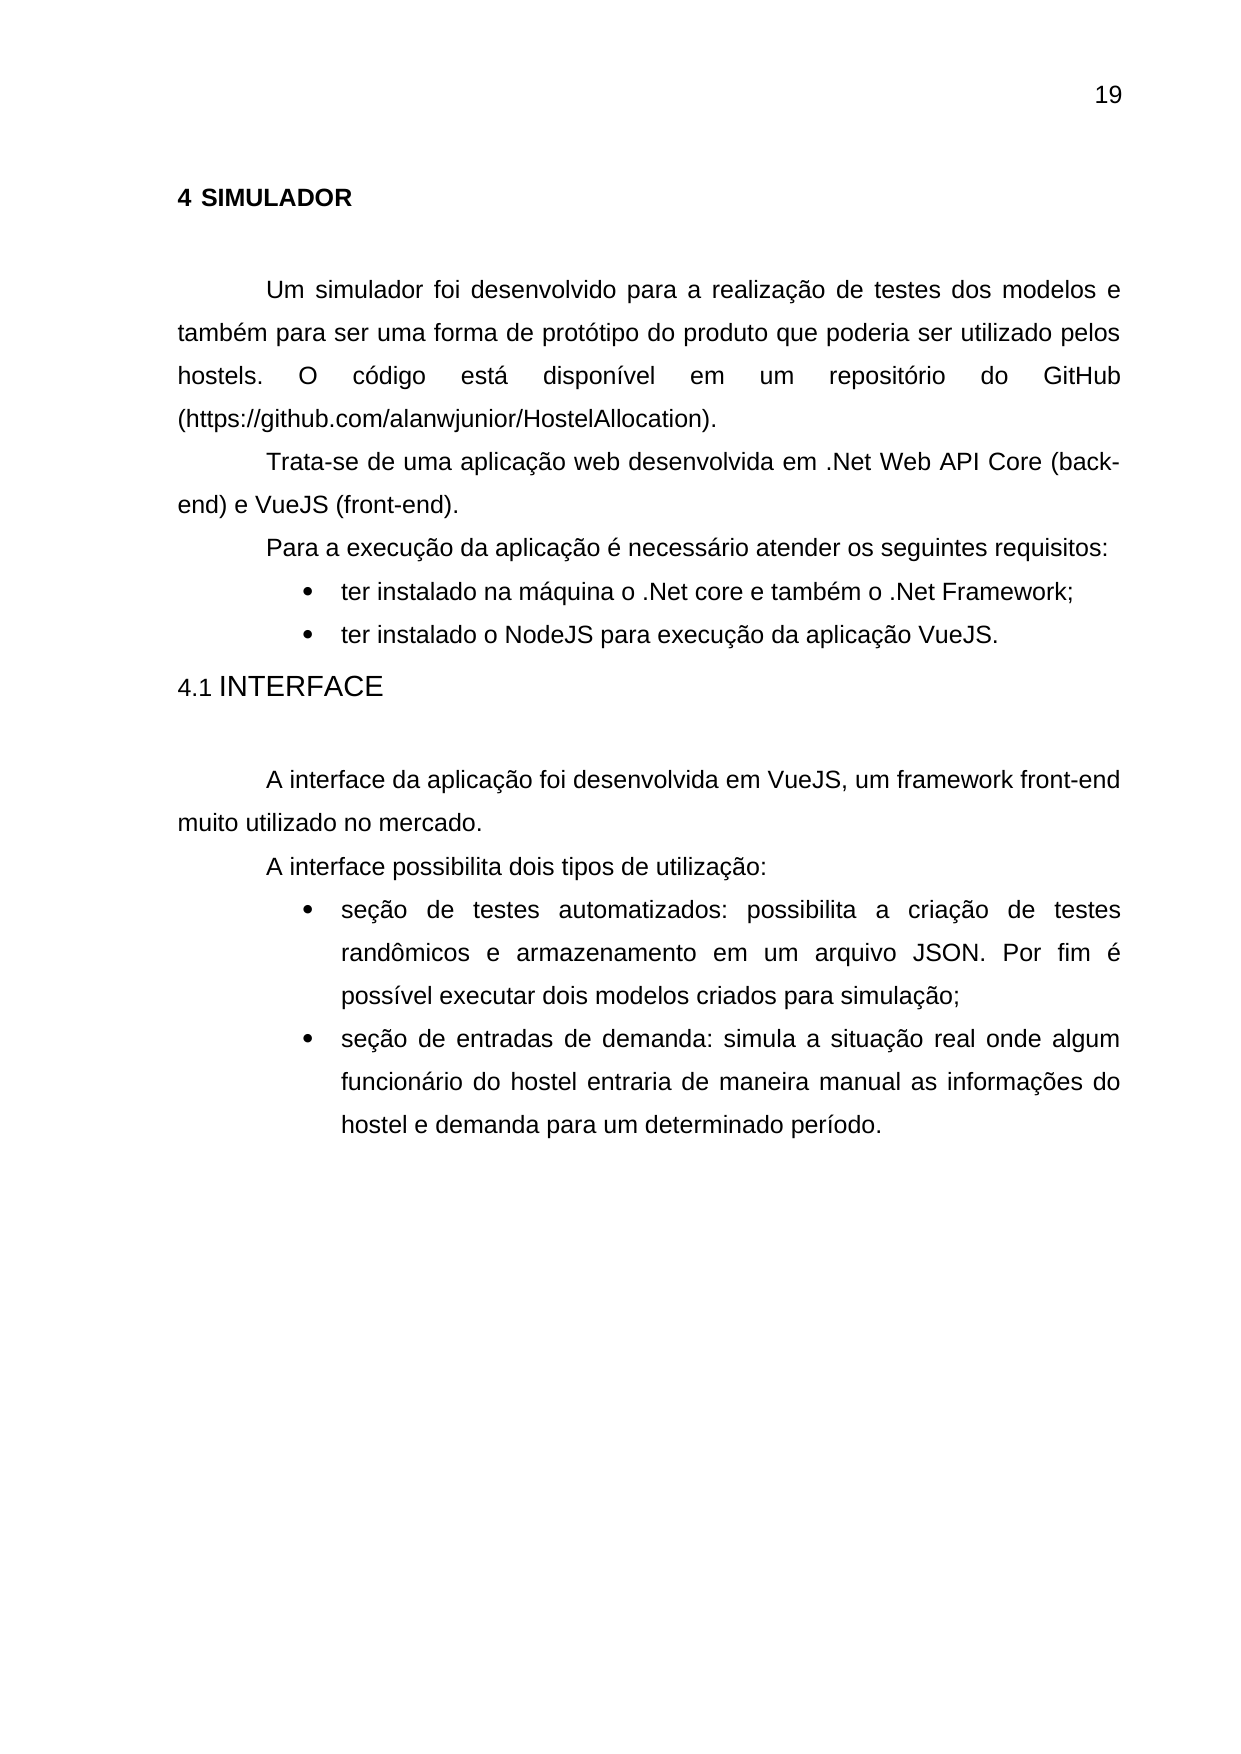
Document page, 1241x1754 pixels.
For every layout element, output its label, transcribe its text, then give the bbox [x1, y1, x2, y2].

text Para a execução da aplicação é necessário atender os seguintes requisitos: [177, 533, 1122, 562]
text Um simulador foi desenvolvido para a realização de testes dos modelos e também para ser uma forma de protótipo do produto que poderia ser utilizado pelos hostels. O código está disponível em um repositório do GitHub (https://github.com/alanwjunior/HostelAllocation). [177, 275, 1122, 433]
list seção de testes automatizados: possibilita a criação de testes randômicos e armazenamento em um arquivo JSON. Por fim é possível executar dois modelos criados para simulação; [303, 895, 1122, 1010]
list seção de entradas de demanda: simula a situação real onde algum funcionário do hostel entraria de maneira manual as informações do hostel e demanda para um determinado período. [303, 1024, 1122, 1139]
list ter instalado na máquina o .Net core e também o .Net Framework; [303, 577, 1122, 605]
text A interface possibilita dois tipos de utilização: [177, 852, 1122, 880]
text simulador [177, 183, 1122, 212]
text A interface da aplicação foi desenvolvida em VueJS, um framework front-end muito utilizado no mercado. [177, 765, 1122, 837]
subtitle Interface [177, 669, 1122, 703]
list ter instalado o NodeJS para execução da aplicação VueJS. [303, 620, 1122, 649]
text Trata-se de uma aplicação web desenvolvida em .Net Web API Core (back-end) e VueJS (front-end). [177, 447, 1122, 519]
